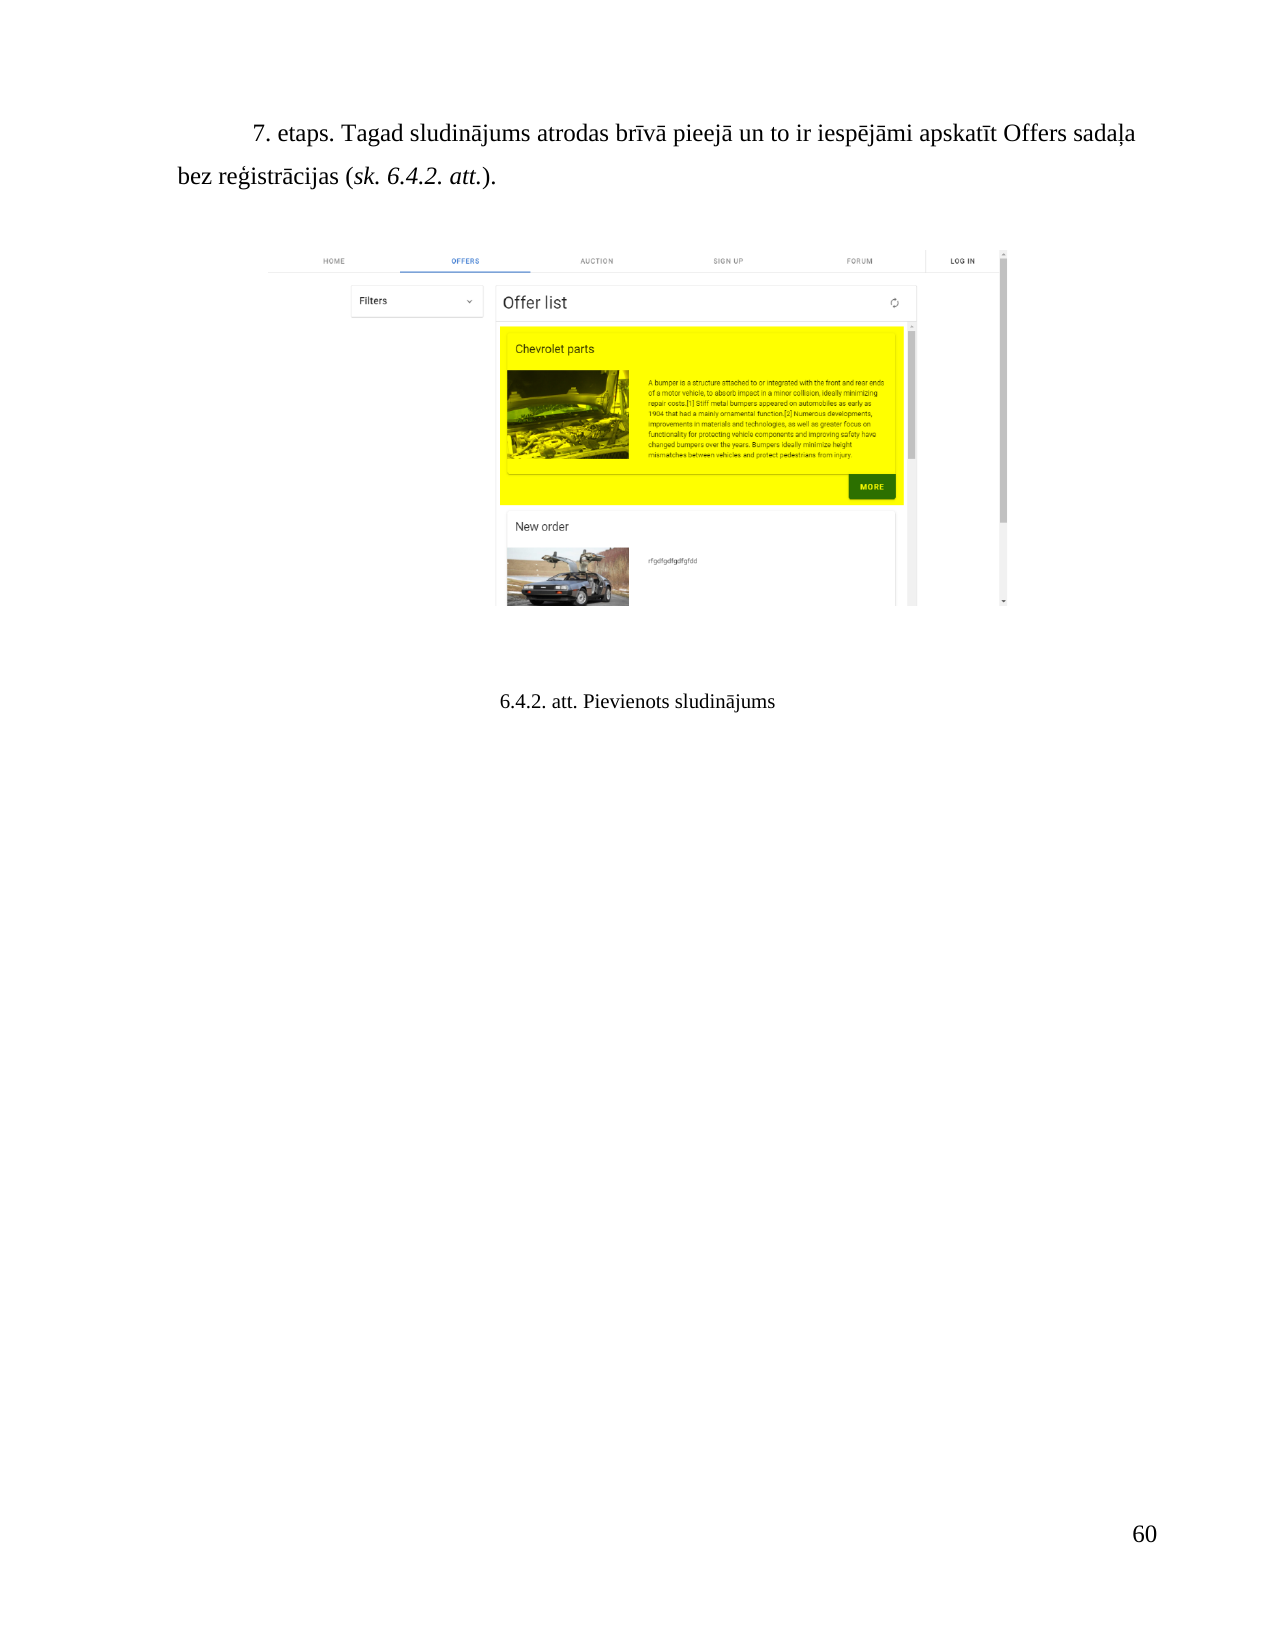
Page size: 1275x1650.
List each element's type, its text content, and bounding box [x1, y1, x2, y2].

picture [268, 250, 1008, 606]
text 7. etaps. Tagad sludinājums atrodas brīvā pieejā un to ir iespējāmi apskatīt Offers sadaļa bez reģistrācijas (sk. 6.4.2. att.). [177, 118, 1157, 190]
